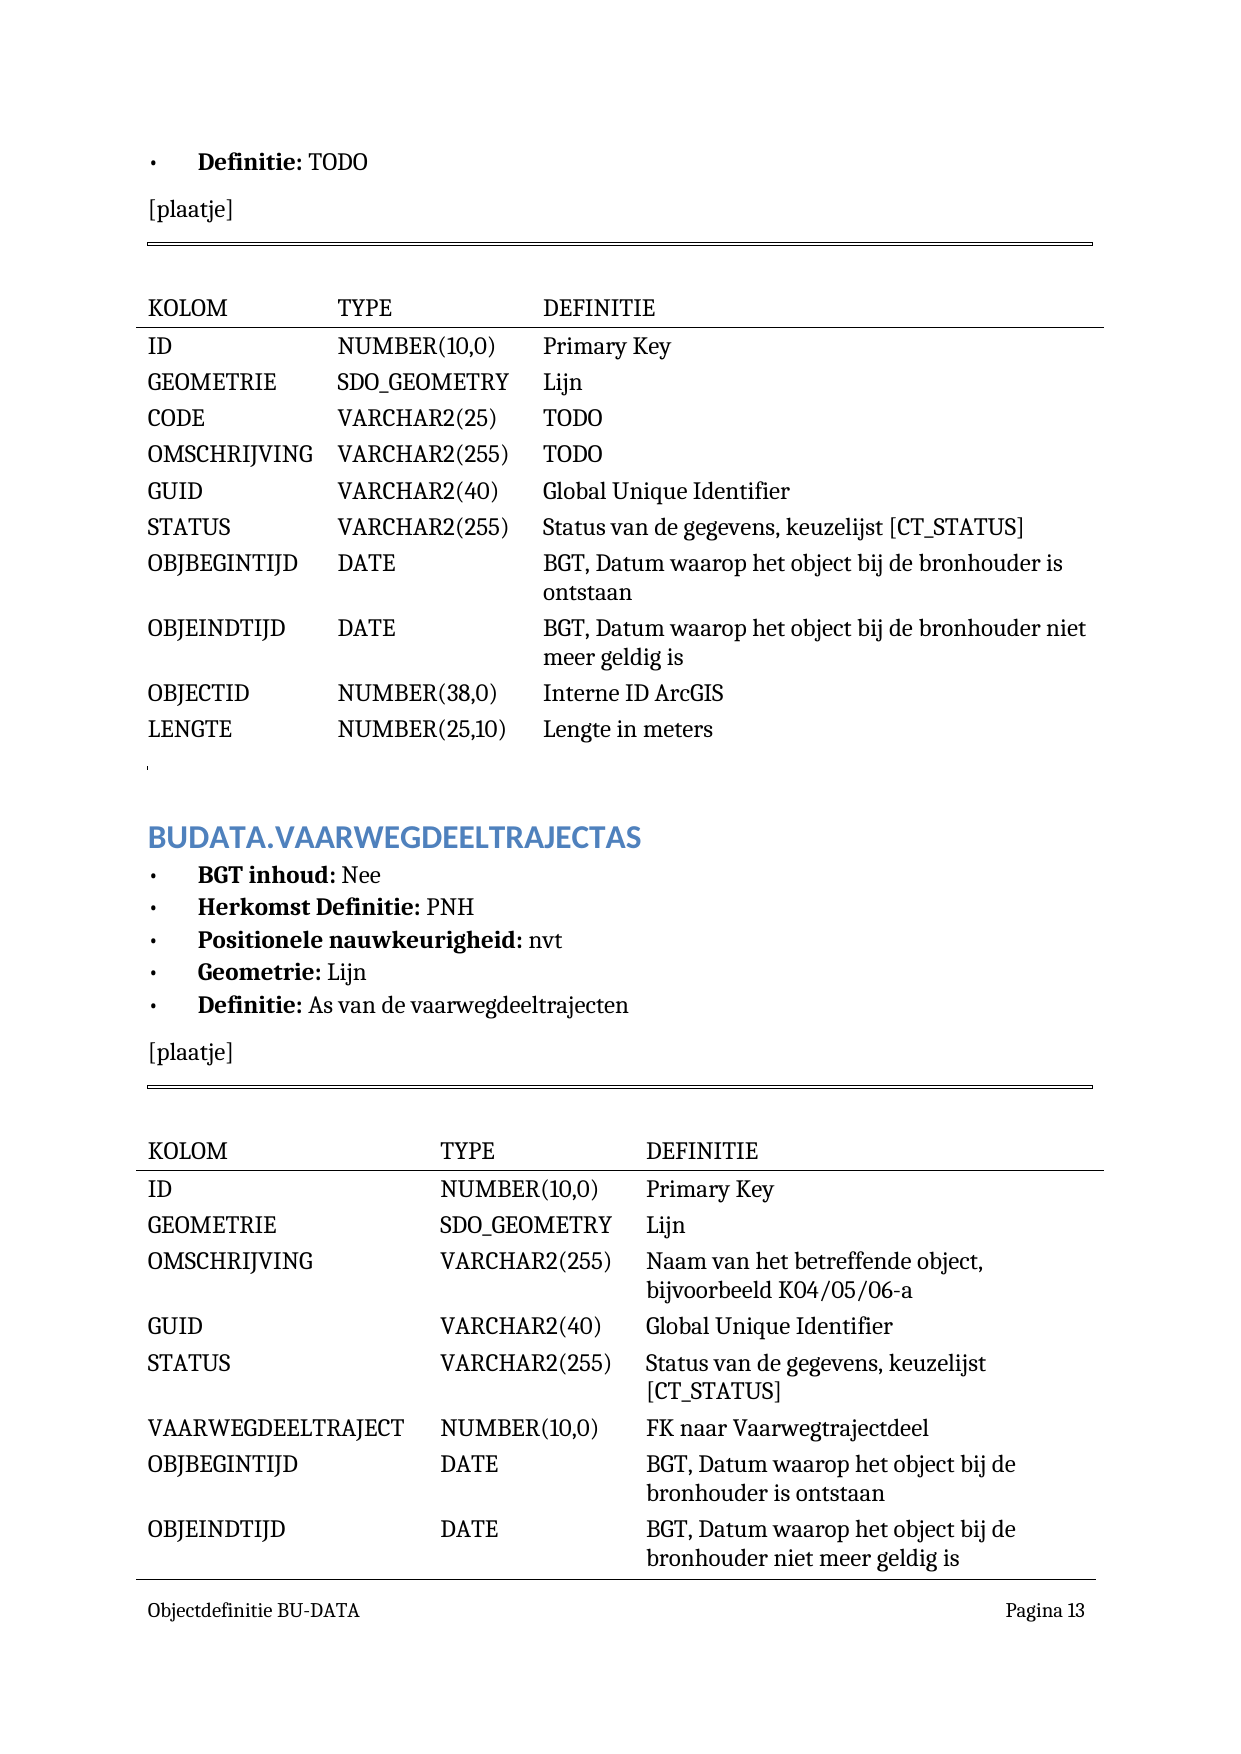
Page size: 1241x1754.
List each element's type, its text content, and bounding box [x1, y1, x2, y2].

text [plaatje] [148, 1038, 1093, 1067]
table_cell Lengte in meters [532, 712, 1104, 748]
table_cell LENGTE [136, 712, 326, 748]
subtitle BUDATA.VAARWEGDEELTRAJECTAS [148, 816, 1093, 857]
text [plaatje] [148, 195, 1093, 224]
table_cell BGT, Datum waarop het object bij de bronhouder niet meer geldig is [532, 610, 1104, 675]
table_cell OBJECTID [136, 675, 326, 712]
table_cell Global Unique Identifier [635, 1309, 1104, 1345]
table_header DEFINITIE [532, 290, 1104, 326]
table_cell VARCHAR2(255) [429, 1244, 634, 1308]
table_cell OBJEINDTIJD [136, 610, 326, 675]
table_cell VARCHAR2(255) [326, 437, 532, 473]
table_cell DATE [429, 1446, 634, 1511]
table_cell ID [136, 328, 326, 364]
list Definitie: As van de vaarwegdeeltrajecten [148, 991, 1093, 1019]
table_cell NUMBER(25,10) [326, 712, 532, 748]
table_cell OBJBEGINTIJD [136, 545, 326, 610]
table_cell BGT, Datum waarop het object bij de bronhouder niet meer geldig is [635, 1511, 1104, 1576]
table_cell GEOMETRIE [136, 1207, 429, 1243]
table_cell OMSCHRIJVING [136, 437, 326, 473]
table_cell DATE [326, 545, 532, 610]
table_cell Lijn [635, 1207, 1104, 1243]
table_cell ID [136, 1171, 429, 1207]
table_cell VARCHAR2(40) [326, 473, 532, 509]
table_cell NUMBER(10,0) [326, 328, 532, 364]
table_cell OBJBEGINTIJD [136, 1446, 429, 1511]
table_cell SDO_GEOMETRY [429, 1207, 634, 1243]
table_cell DATE [326, 610, 532, 675]
table_cell OBJEINDTIJD [136, 1511, 429, 1576]
table_cell Interne ID ArcGIS [532, 675, 1104, 712]
list Herkomst Definitie: PNH [148, 893, 1093, 922]
table_header TYPE [326, 290, 532, 326]
table_cell NUMBER(10,0) [429, 1410, 634, 1446]
table_cell STATUS [136, 1345, 429, 1410]
table_cell VARCHAR2(25) [326, 400, 532, 437]
table_cell Status van de gegevens, keuzelijst [CT_STATUS] [635, 1345, 1104, 1410]
list Definitie: TODO [148, 148, 1093, 176]
table_cell Primary Key [532, 328, 1104, 364]
table_cell GUID [136, 473, 326, 509]
table_cell CODE [136, 400, 326, 437]
list Positionele nauwkeurigheid: nvt [148, 926, 1093, 954]
list Geometrie: Lijn [148, 958, 1093, 987]
table_cell NUMBER(10,0) [429, 1171, 634, 1207]
table_cell Lijn [532, 364, 1104, 400]
table_cell TODO [532, 400, 1104, 437]
table_cell GEOMETRIE [136, 364, 326, 400]
table_cell VARCHAR2(40) [429, 1309, 634, 1345]
table_cell Global Unique Identifier [532, 473, 1104, 509]
table_cell OMSCHRIJVING [136, 1244, 429, 1308]
table_cell BGT, Datum waarop het object bij de bronhouder is ontstaan [532, 545, 1104, 610]
table_cell FK naar Vaarwegtrajectdeel [635, 1410, 1104, 1446]
table_header TYPE [429, 1133, 634, 1169]
table_cell NUMBER(38,0) [326, 675, 532, 712]
table_cell Status van de gegevens, keuzelijst [CT_STATUS] [532, 509, 1104, 545]
table_cell GUID [136, 1309, 429, 1345]
table_cell STATUS [136, 509, 326, 545]
table_cell Primary Key [635, 1171, 1104, 1207]
table_cell VAARWEGDEELTRAJECT [136, 1410, 429, 1446]
table_cell VARCHAR2(255) [326, 509, 532, 545]
table_cell VARCHAR2(255) [429, 1345, 634, 1410]
table_cell TODO [532, 437, 1104, 473]
table_header KOLOM [136, 290, 326, 326]
table_cell Naam van het betreffende object, bijvoorbeeld K04/05/06-a [635, 1244, 1104, 1308]
table_cell DATE [429, 1511, 634, 1576]
table_header DEFINITIE [635, 1133, 1104, 1169]
table_cell BGT, Datum waarop het object bij de bronhouder is ontstaan [635, 1446, 1104, 1511]
table_cell SDO_GEOMETRY [326, 364, 532, 400]
list BGT inhoud: Nee [148, 861, 1093, 889]
table_header KOLOM [136, 1133, 429, 1169]
